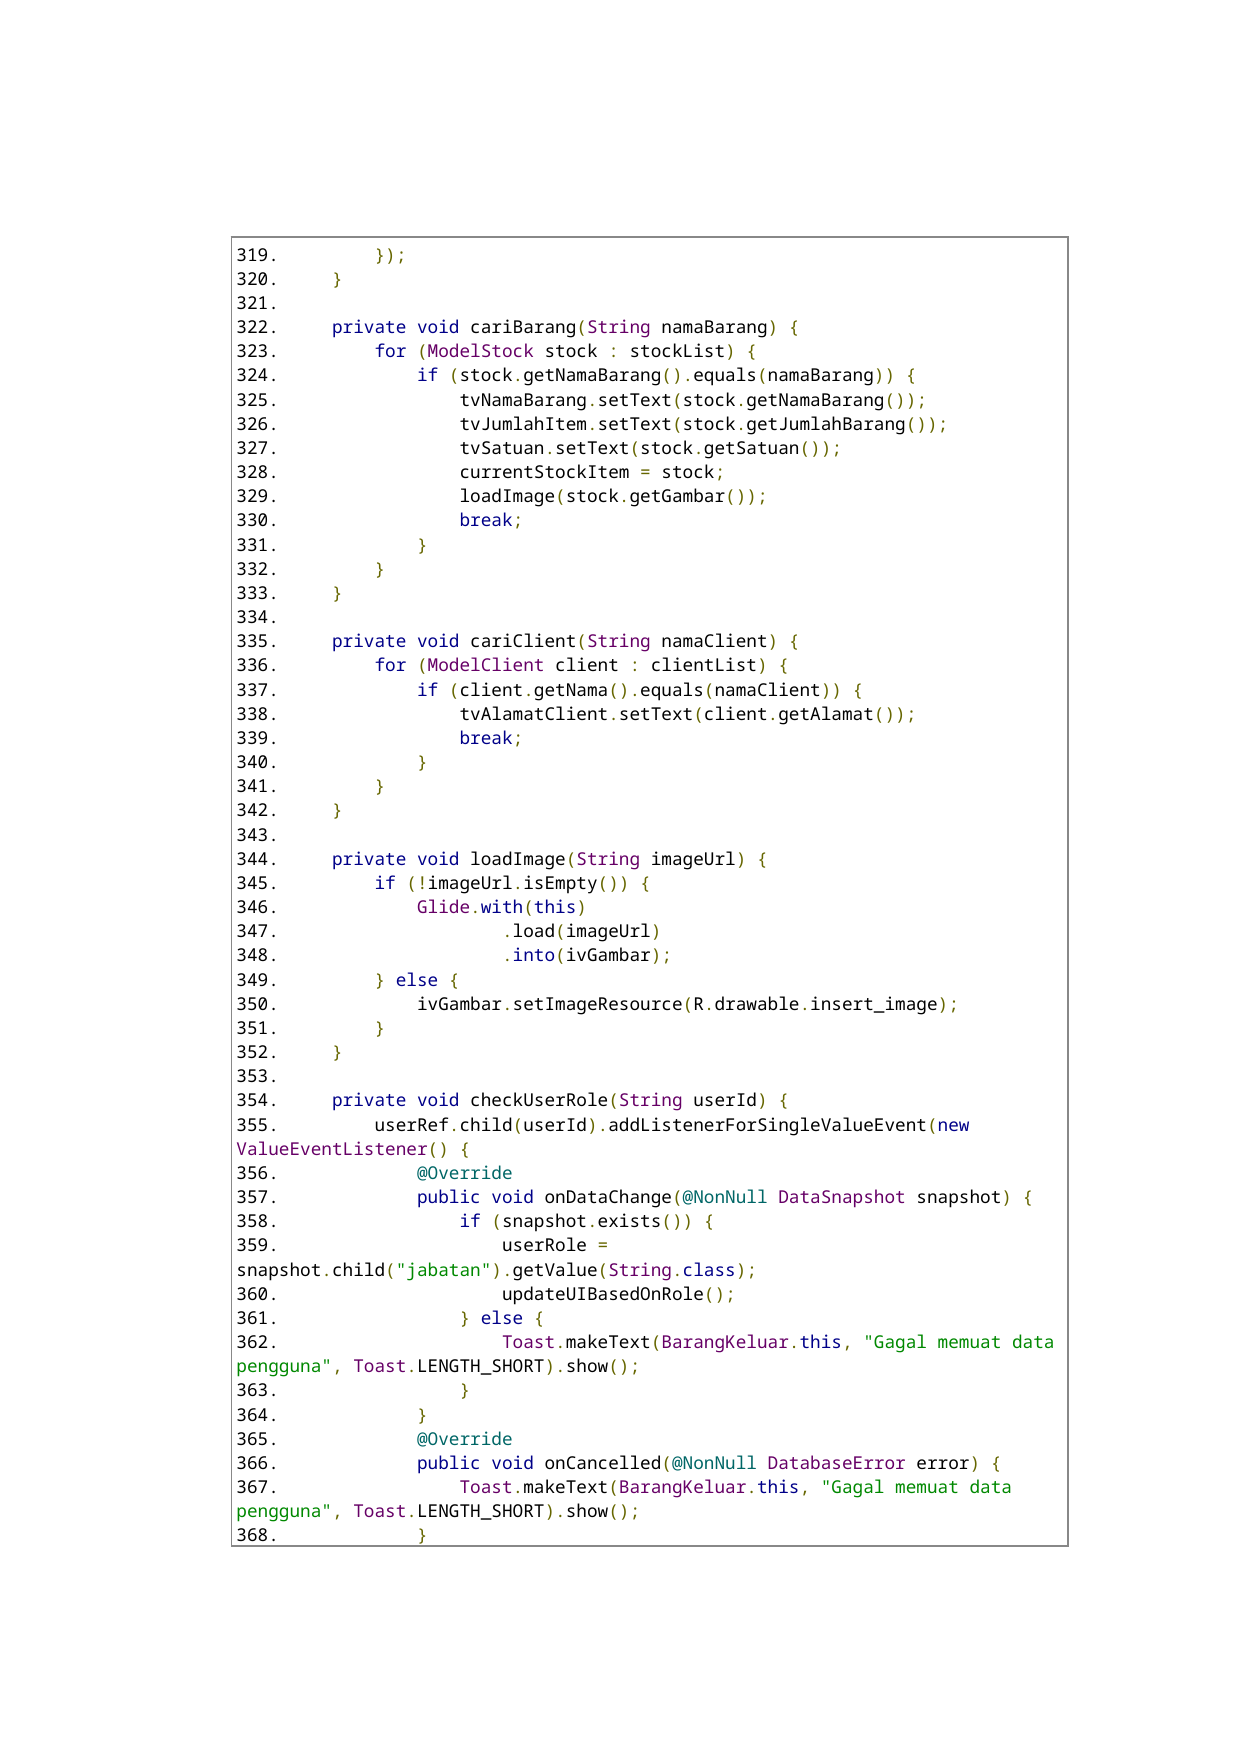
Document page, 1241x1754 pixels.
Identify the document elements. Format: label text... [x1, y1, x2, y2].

text 324. if (stock.getNamaBarang().equals(namaBarang)) { [236, 363, 1063, 387]
text 340. } [236, 749, 1063, 774]
text 350. ivGambar.setImageResource(R.drawable.insert_image); [236, 991, 1063, 1015]
text 359. userRole = snapshot.child("jabatan").getValue(String.class); [236, 1233, 1063, 1281]
text 325. tvNamaBarang.setText(stock.getNamaBarang()); [236, 387, 1063, 411]
text 327. tvSatuan.setText(stock.getSatuan()); [236, 435, 1063, 459]
text 326. tvJumlahItem.setText(stock.getJumlahBarang()); [236, 411, 1063, 435]
text 354. private void checkUserRole(String userId) { [236, 1088, 1063, 1112]
text 335. private void cariClient(String namaClient) { [236, 629, 1063, 653]
text 353. [236, 1064, 1063, 1088]
text 358. if (snapshot.exists()) { [236, 1209, 1063, 1233]
text 344. private void loadImage(String imageUrl) { [236, 846, 1063, 870]
text 347. .load(imageUrl) [236, 919, 1063, 943]
text 334. [236, 604, 1063, 629]
text 363. } [236, 1378, 1063, 1402]
text 364. } [236, 1402, 1063, 1426]
text 362. Toast.makeText(BarangKeluar.this, "Gagal memuat data pengguna", Toast.LENGTH_SHORT).show(); [236, 1329, 1063, 1378]
text 349. } else { [236, 967, 1063, 991]
text 337. if (client.getNama().equals(namaClient)) { [236, 677, 1063, 701]
text 338. tvAlamatClient.setText(client.getAlamat()); [236, 701, 1063, 725]
text 333. } [236, 580, 1063, 604]
text 345. if (!imageUrl.isEmpty()) { [236, 870, 1063, 894]
text 332. } [236, 556, 1063, 580]
text 346. Glide.with(this) [236, 894, 1063, 919]
text 355. userRef.child(userId).addListenerForSingleValueEvent(new ValueEventListener() { [236, 1112, 1063, 1160]
text 343. [236, 822, 1063, 846]
text 342. } [236, 798, 1063, 822]
text 356. @Override [236, 1160, 1063, 1184]
text 361. } else { [236, 1305, 1063, 1329]
text 321. [236, 290, 1063, 314]
text 336. for (ModelClient client : clientList) { [236, 653, 1063, 677]
text 351. } [236, 1015, 1063, 1039]
text 323. for (ModelStock stock : stockList) { [236, 339, 1063, 363]
text 329. loadImage(stock.getGambar()); [236, 484, 1063, 508]
text 368. } [236, 1523, 1063, 1545]
text 352. } [236, 1039, 1063, 1064]
text 341. } [236, 774, 1063, 798]
text 339. break; [236, 725, 1063, 749]
text 328. currentStockItem = stock; [236, 459, 1063, 484]
text 320. } [236, 266, 1063, 290]
text 331. } [236, 532, 1063, 556]
text 367. Toast.makeText(BarangKeluar.this, "Gagal memuat data pengguna", Toast.LENGTH_SHORT).show(); [236, 1474, 1063, 1523]
text 319. }); [232, 238, 1067, 266]
text 360. updateUIBasedOnRole(); [236, 1281, 1063, 1305]
text 330. break; [236, 508, 1063, 532]
text 365. @Override [236, 1426, 1063, 1450]
text 366. public void onCancelled(@NonNull DatabaseError error) { [236, 1450, 1063, 1474]
text 322. private void cariBarang(String namaBarang) { [236, 314, 1063, 339]
text 357. public void onDataChange(@NonNull DataSnapshot snapshot) { [236, 1184, 1063, 1209]
text 348. .into(ivGambar); [236, 943, 1063, 967]
